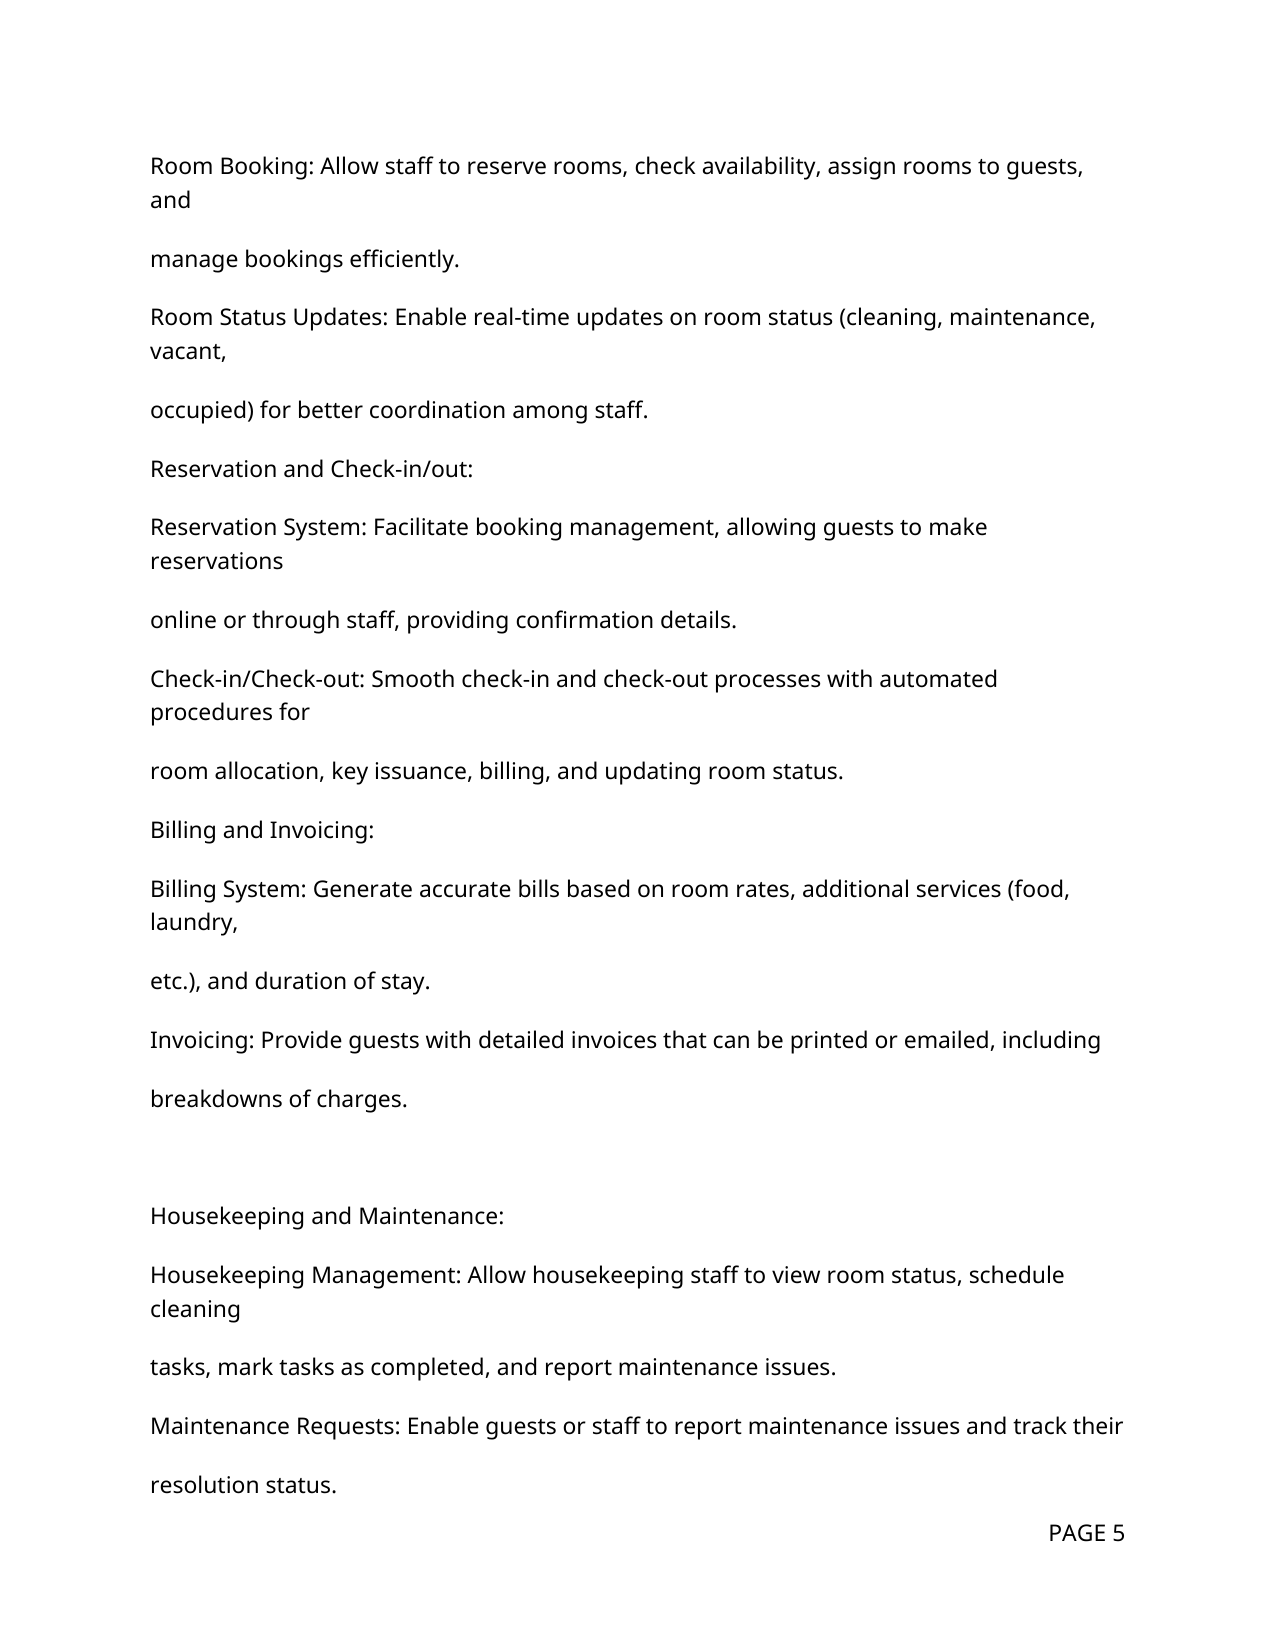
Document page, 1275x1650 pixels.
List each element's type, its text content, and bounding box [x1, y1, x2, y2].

subtitle breakdowns of charges. [150, 1082, 1125, 1114]
subtitle Room Status Updates: Enable real-time updates on room status (cleaning, maintenance, vacant, [150, 301, 1125, 366]
subtitle room allocation, key issuance, billing, and updating room status. [150, 755, 1125, 786]
subtitle online or through staff, providing confirmation details. [150, 604, 1125, 635]
subtitle Maintenance Requests: Enable guests or staff to report maintenance issues and track their [150, 1410, 1125, 1441]
subtitle tasks, mark tasks as completed, and report maintenance issues. [150, 1351, 1125, 1382]
subtitle Check-in/Check-out: Smooth check-in and check-out processes with automated procedures for [150, 662, 1125, 727]
subtitle Housekeeping Management: Allow housekeeping staff to view room status, schedule cleaning [150, 1259, 1125, 1324]
subtitle Room Booking: Allow staff to reserve rooms, check availability, assign rooms to guests, and [150, 150, 1125, 215]
subtitle manage bookings efficiently. [150, 242, 1125, 274]
subtitle Housekeeping and Maintenance: [150, 1200, 1125, 1231]
subtitle etc.), and duration of stay. [150, 965, 1125, 996]
subtitle Billing System: Generate accurate bills based on room rates, additional services (food, laundry, [150, 872, 1125, 937]
subtitle Billing and Invoicing: [150, 814, 1125, 845]
subtitle resolution status. [150, 1469, 1125, 1500]
subtitle Invoicing: Provide guests with detailed invoices that can be printed or emailed, including [150, 1024, 1125, 1055]
subtitle occupied) for better coordination among staff. [150, 394, 1125, 425]
subtitle Reservation and Check-in/out: [150, 452, 1125, 484]
subtitle Reservation System: Facilitate booking management, allowing guests to make reservations [150, 511, 1125, 576]
